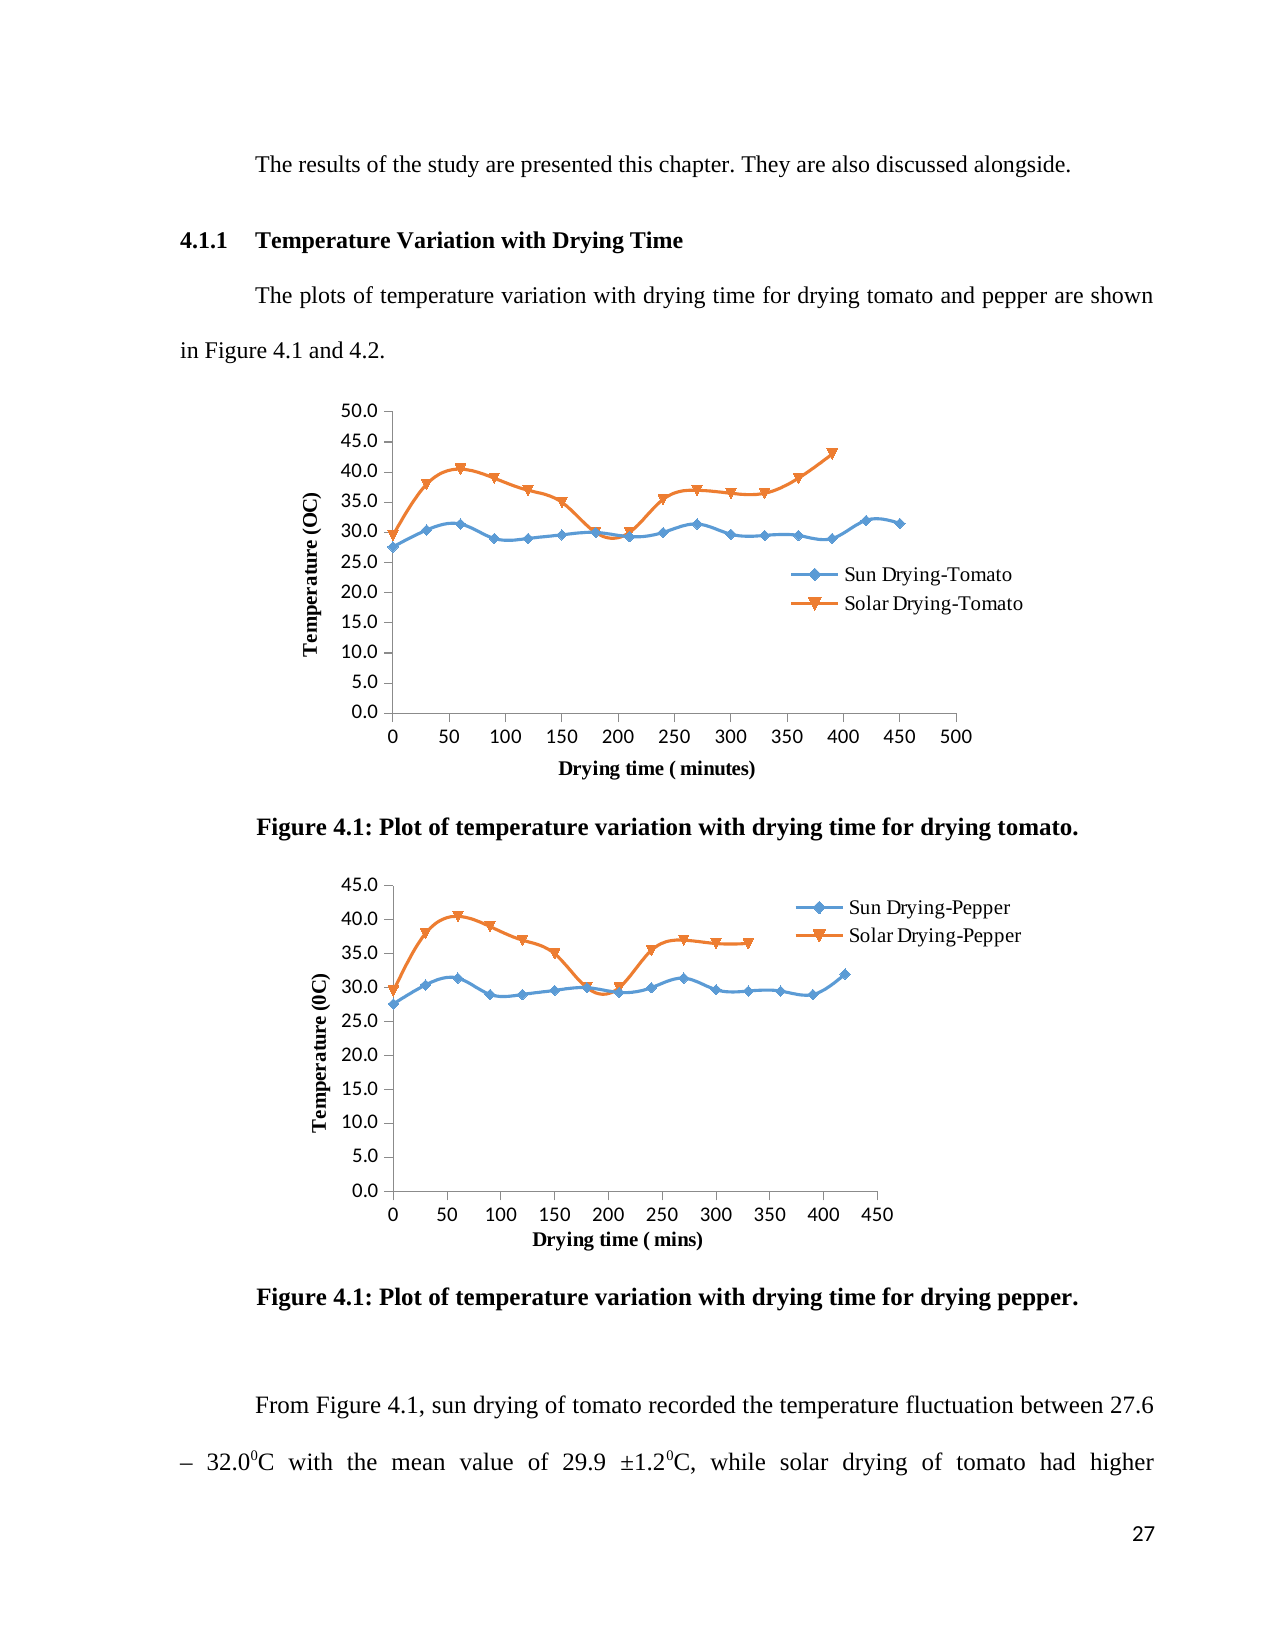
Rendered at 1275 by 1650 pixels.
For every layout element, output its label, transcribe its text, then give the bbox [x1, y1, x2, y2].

text 4.1.1 Temperature Variation with Drying Time [180, 226, 1155, 254]
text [180, 1390, 1155, 1476]
text Figure 4.1: Plot of temperature variation with drying time for drying tomato. [180, 812, 1155, 841]
text Figure 4.1: Plot of temperature variation with drying time for drying pepper. [180, 1282, 1155, 1311]
text The plots of temperature variation with drying time for drying tomato and pepper are shown in Figure 4.1 and 4.2. [180, 281, 1155, 364]
text The results of the study are presented this chapter. They are also discussed alongside. [180, 150, 1155, 178]
